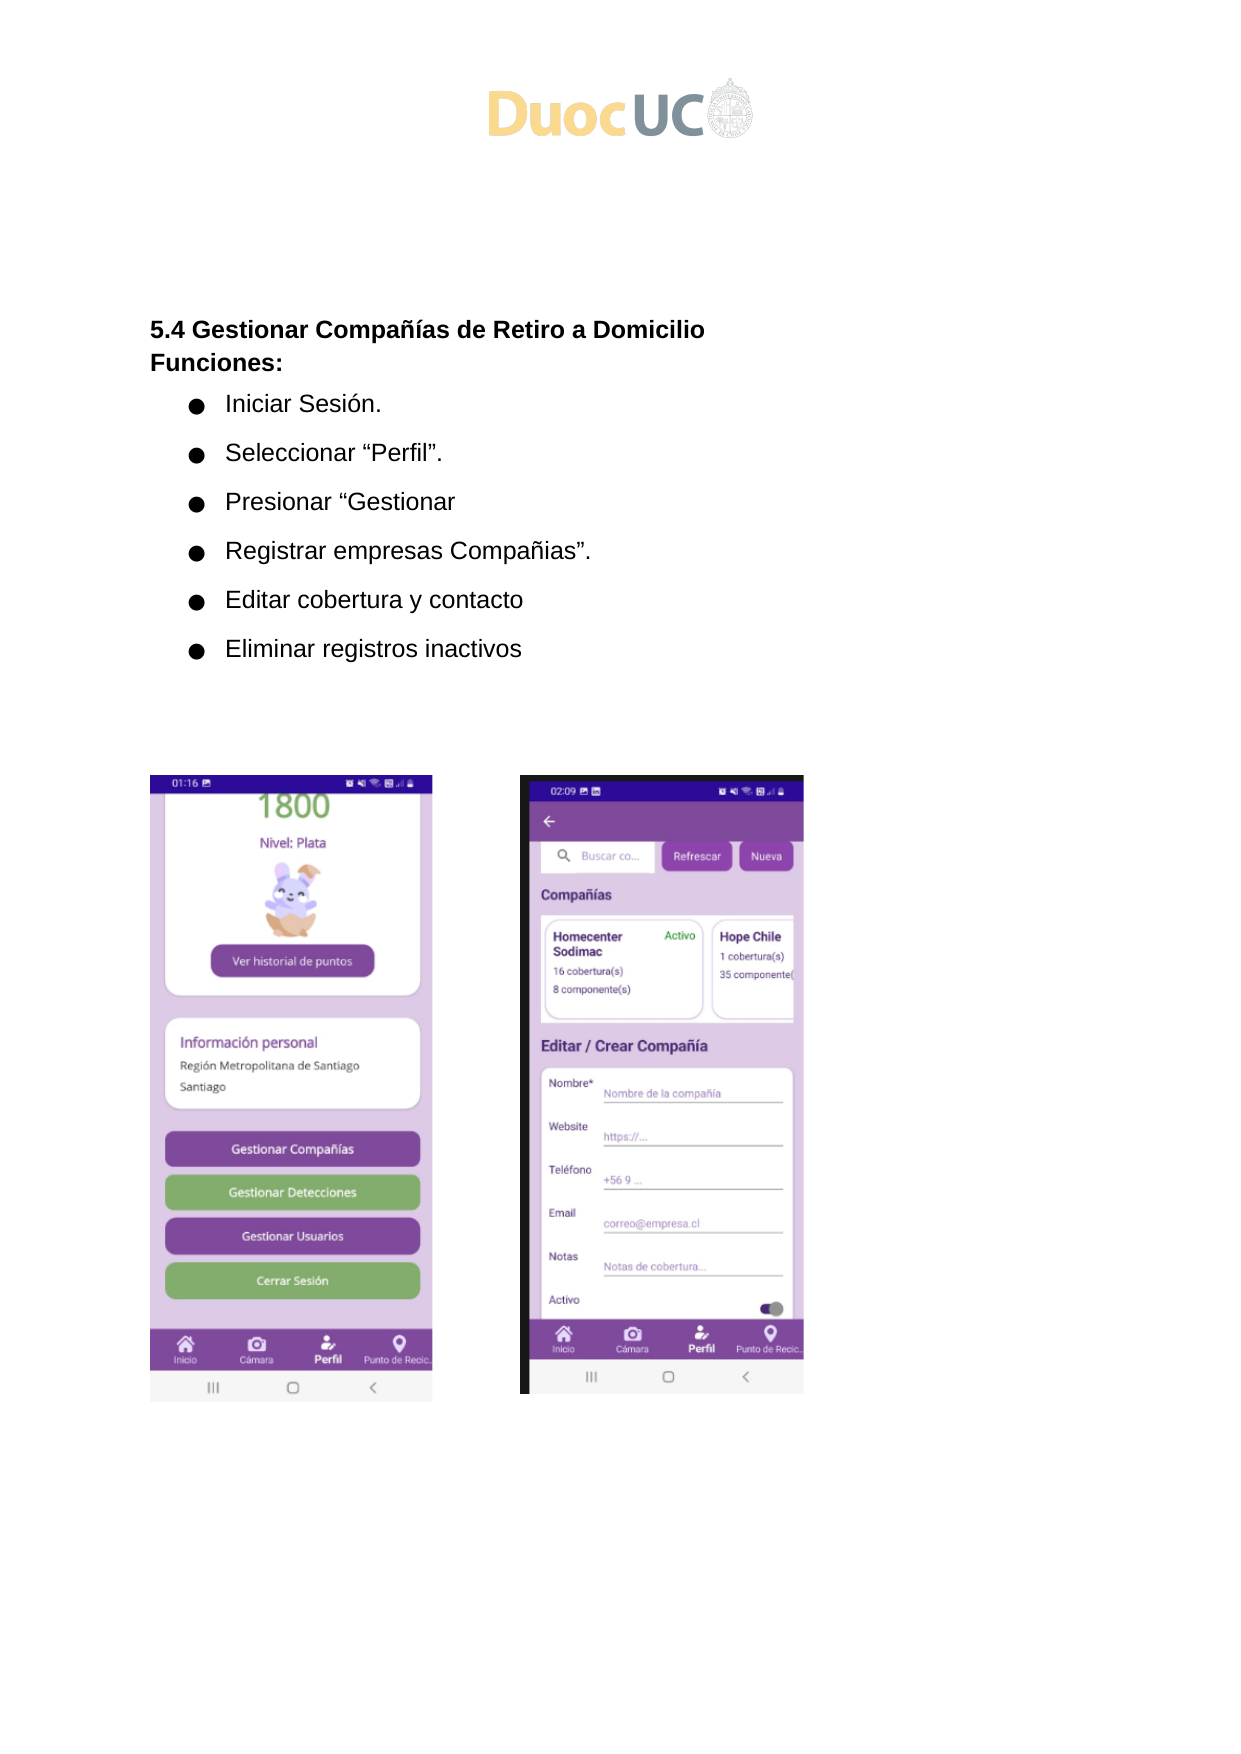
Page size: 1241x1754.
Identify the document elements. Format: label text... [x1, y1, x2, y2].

list Seleccionar “Perfil”. [187, 430, 1090, 473]
list Eliminar registros inactivos [187, 626, 1090, 669]
picture [485, 75, 756, 142]
picture [150, 775, 433, 1402]
text Funciones: [150, 348, 1090, 377]
list Presionar “Gestionar [187, 479, 1090, 522]
list Editar cobertura y contacto [187, 577, 1090, 620]
list Iniciar Sesión. [187, 381, 1090, 424]
list Registrar empresas Compañias”. [187, 528, 1090, 571]
picture [520, 775, 804, 1394]
text 5.4 Gestionar Compañías de Retiro a Domicilio [150, 315, 1090, 344]
